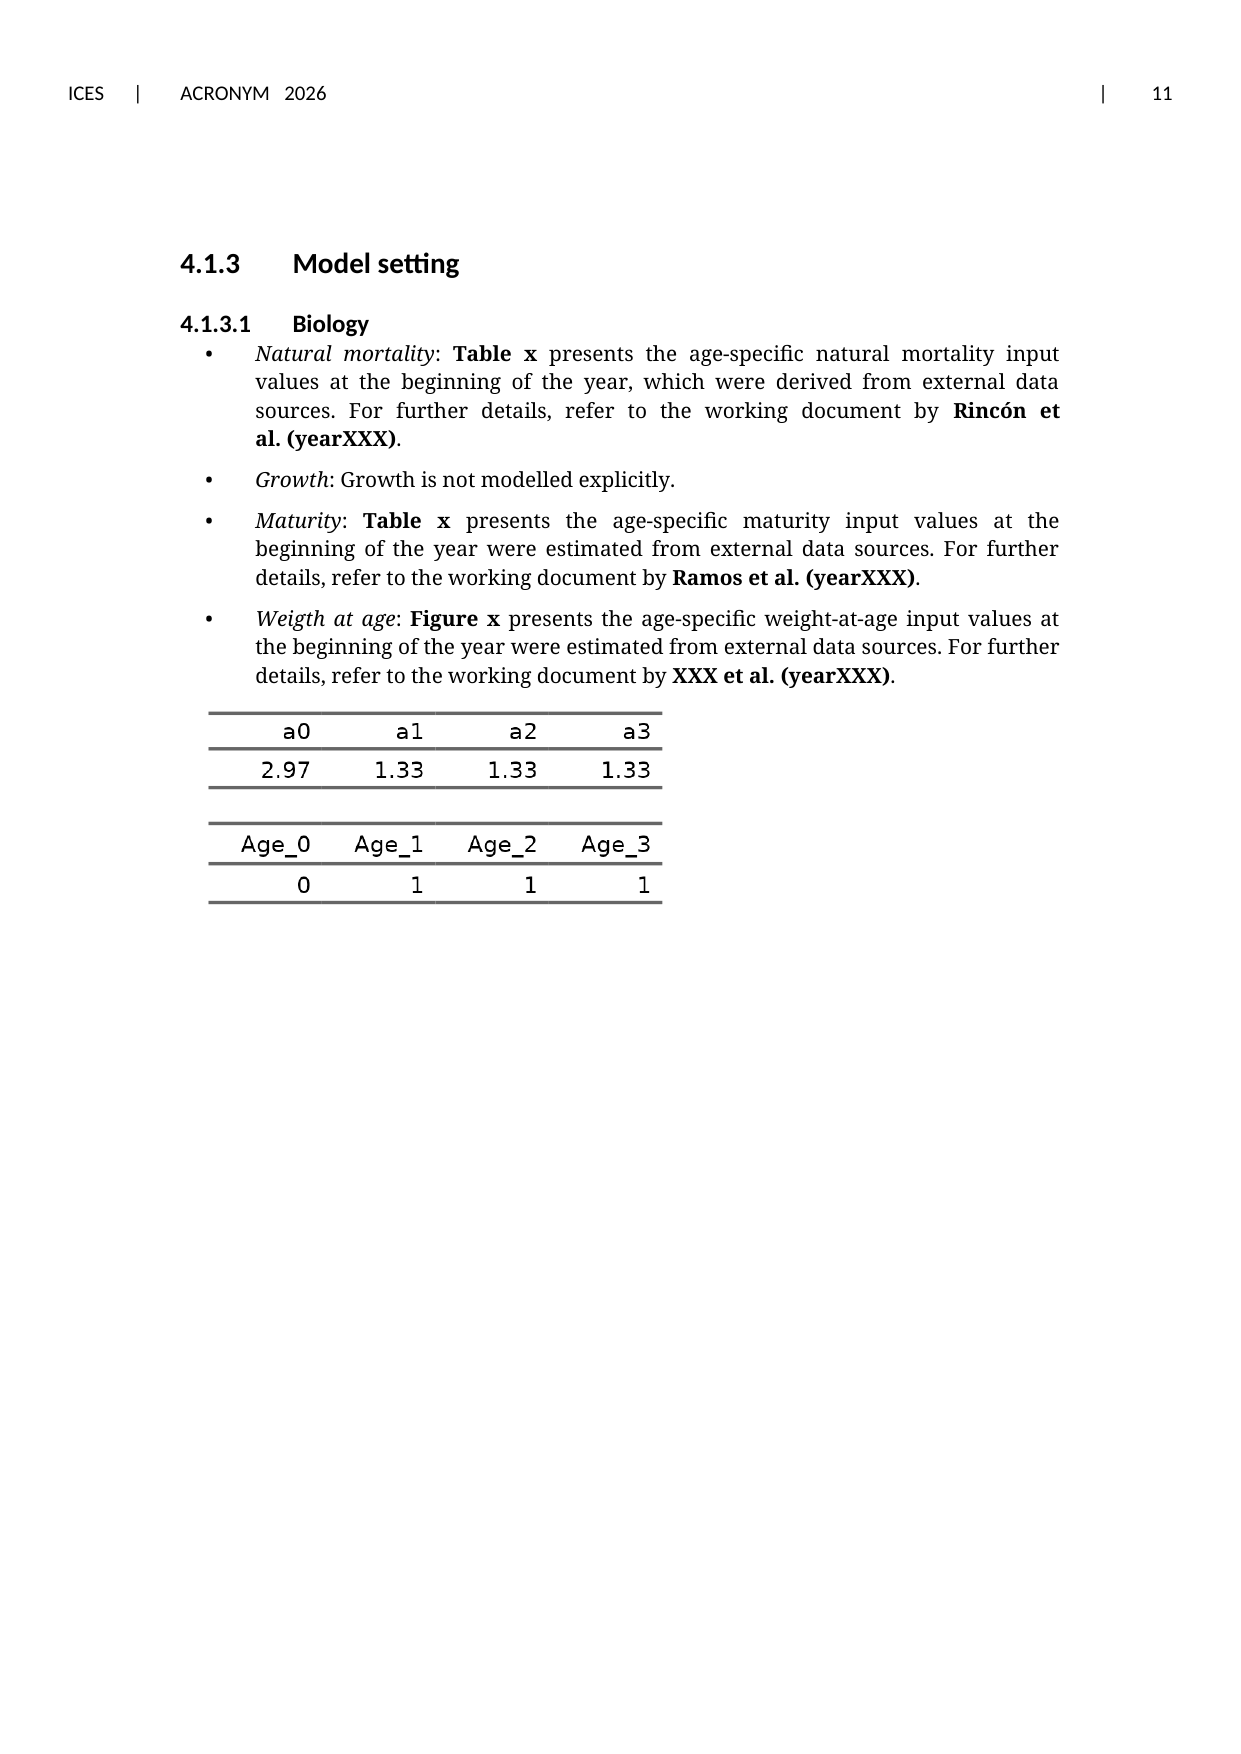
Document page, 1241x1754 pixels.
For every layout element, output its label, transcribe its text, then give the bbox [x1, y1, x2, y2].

subtitle Biology [180, 308, 1060, 339]
list Growth: Growth is not modelled explicitly. [205, 465, 1060, 493]
list Natural mortality: Table x presents the age-specific natural mortality input values at the beginning of the year, which were derived from external data sources. For further details, refer to the working document by Rincón et al. (yearXXX). [205, 339, 1060, 453]
picture [198, 701, 672, 799]
subtitle Model setting [180, 246, 1060, 281]
picture [198, 811, 672, 914]
list Maturity: Table x presents the age-specific maturity input values at the beginning of the year were estimated from external data sources. For further details, refer to the working document by Ramos et al. (yearXXX). [205, 506, 1060, 591]
list Weigth at age: Figure x presents the age-specific weight-at-age input values at the beginning of the year were estimated from external data sources. For further details, refer to the working document by XXX et al. (yearXXX). [205, 604, 1060, 689]
